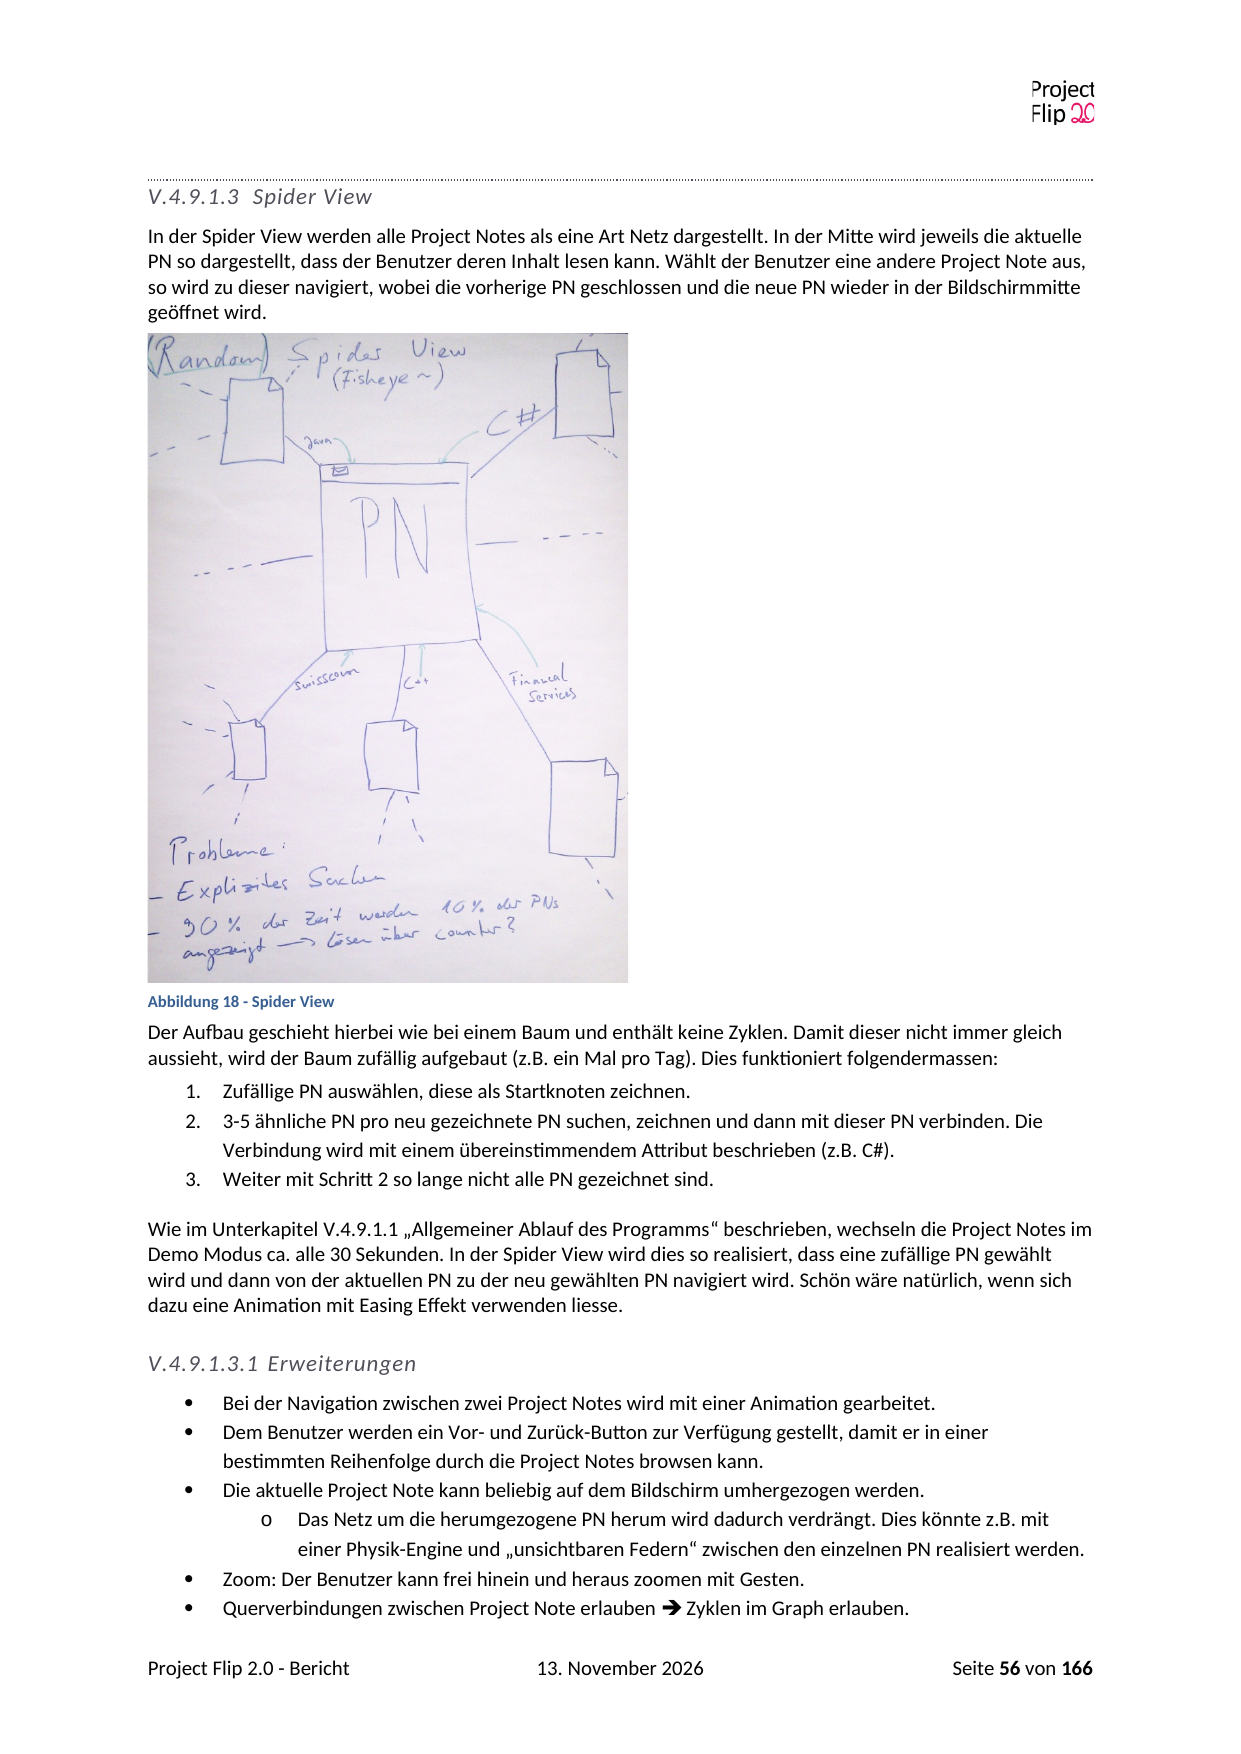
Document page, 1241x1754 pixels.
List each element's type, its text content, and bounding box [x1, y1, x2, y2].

text Wie im Unterkapitel 3.1.1 „Allgemeiner Ablauf des Programms“ beschrieben, wechseln die Project Notes im Demo Modus ca. alle 30 Sekunden. In der Spider View wird dies so realisiert, dass eine zufällige PN gewählt wird und dann von der aktuellen PN zu der neu gewählten PN navigiert wird. Schön wäre natürlich, wenn sich dazu eine Animation mit Easing Effekt verwenden liesse. [148, 1216, 1093, 1318]
list 3-5 ähnliche PN pro neu gezeichnete PN suchen, zeichnen und dann mit dieser PN verbinden. Die Verbindung wird mit einem übereinstimmendem Attribut beschrieben (z.B. C#). [185, 1108, 1093, 1162]
list Bei der Navigation zwischen zwei Project Notes wird mit einer Animation gearbeitet. [185, 1390, 1093, 1415]
text In der Spider View werden alle Project Notes als eine Art Netz dargestellt. In der Mitte wird jeweils die aktuelle PN so dargestellt, dass der Benutzer deren Inhalt lesen kann. Wählt der Benutzer eine andere Project Note aus, so wird zu dieser navigiert, wobei die vorherige PN geschlossen und die neue PN wieder in der Bildschirmmitte geöffnet wird. [148, 223, 1093, 325]
list Zufällige PN auswählen, diese als Startknoten zeichnen. [185, 1079, 1093, 1104]
subtitle Erweiterungen [148, 1349, 1093, 1377]
list Weiter mit Schritt 2 so lange nicht alle PN gezeichnet sind. [185, 1166, 1093, 1192]
list Die aktuelle Project Note kann beliebig auf dem Bildschirm umhergezogen werden. [185, 1477, 1093, 1503]
list Dem Benutzer werden ein Vor- und Zurück-Button zur Verfügung gestellt, damit er in einer bestimmten Reihenfolge durch die Project Notes browsen kann. [185, 1419, 1093, 1473]
text Der Aufbau geschieht hierbei wie bei einem Baum und enthält keine Zyklen. Damit dieser nicht immer gleich aussieht, wird der Baum zufällig aufgebaut (z.B. ein Mal pro Tag). Dies funktioniert folgendermassen: [148, 1019, 1093, 1070]
picture [1081, 79, 1097, 124]
list Querverbindungen zwischen Project Note erlauben Zyklen im Graph erlauben. [185, 1595, 1093, 1620]
list Zoom: Der Benutzer kann frei hinein und heraus zoomen mit Gesten. [185, 1566, 1093, 1591]
subtitle Spider View [148, 179, 1093, 211]
picture [147, 333, 629, 983]
list Das Netz um die herumgezogene PN herum wird dadurch verdrängt. Dies könnte z.B. mit einer Physik-Engine und „unsichtbaren Federn“ zwischen den einzelnen PN realisiert werden. [260, 1506, 1093, 1562]
